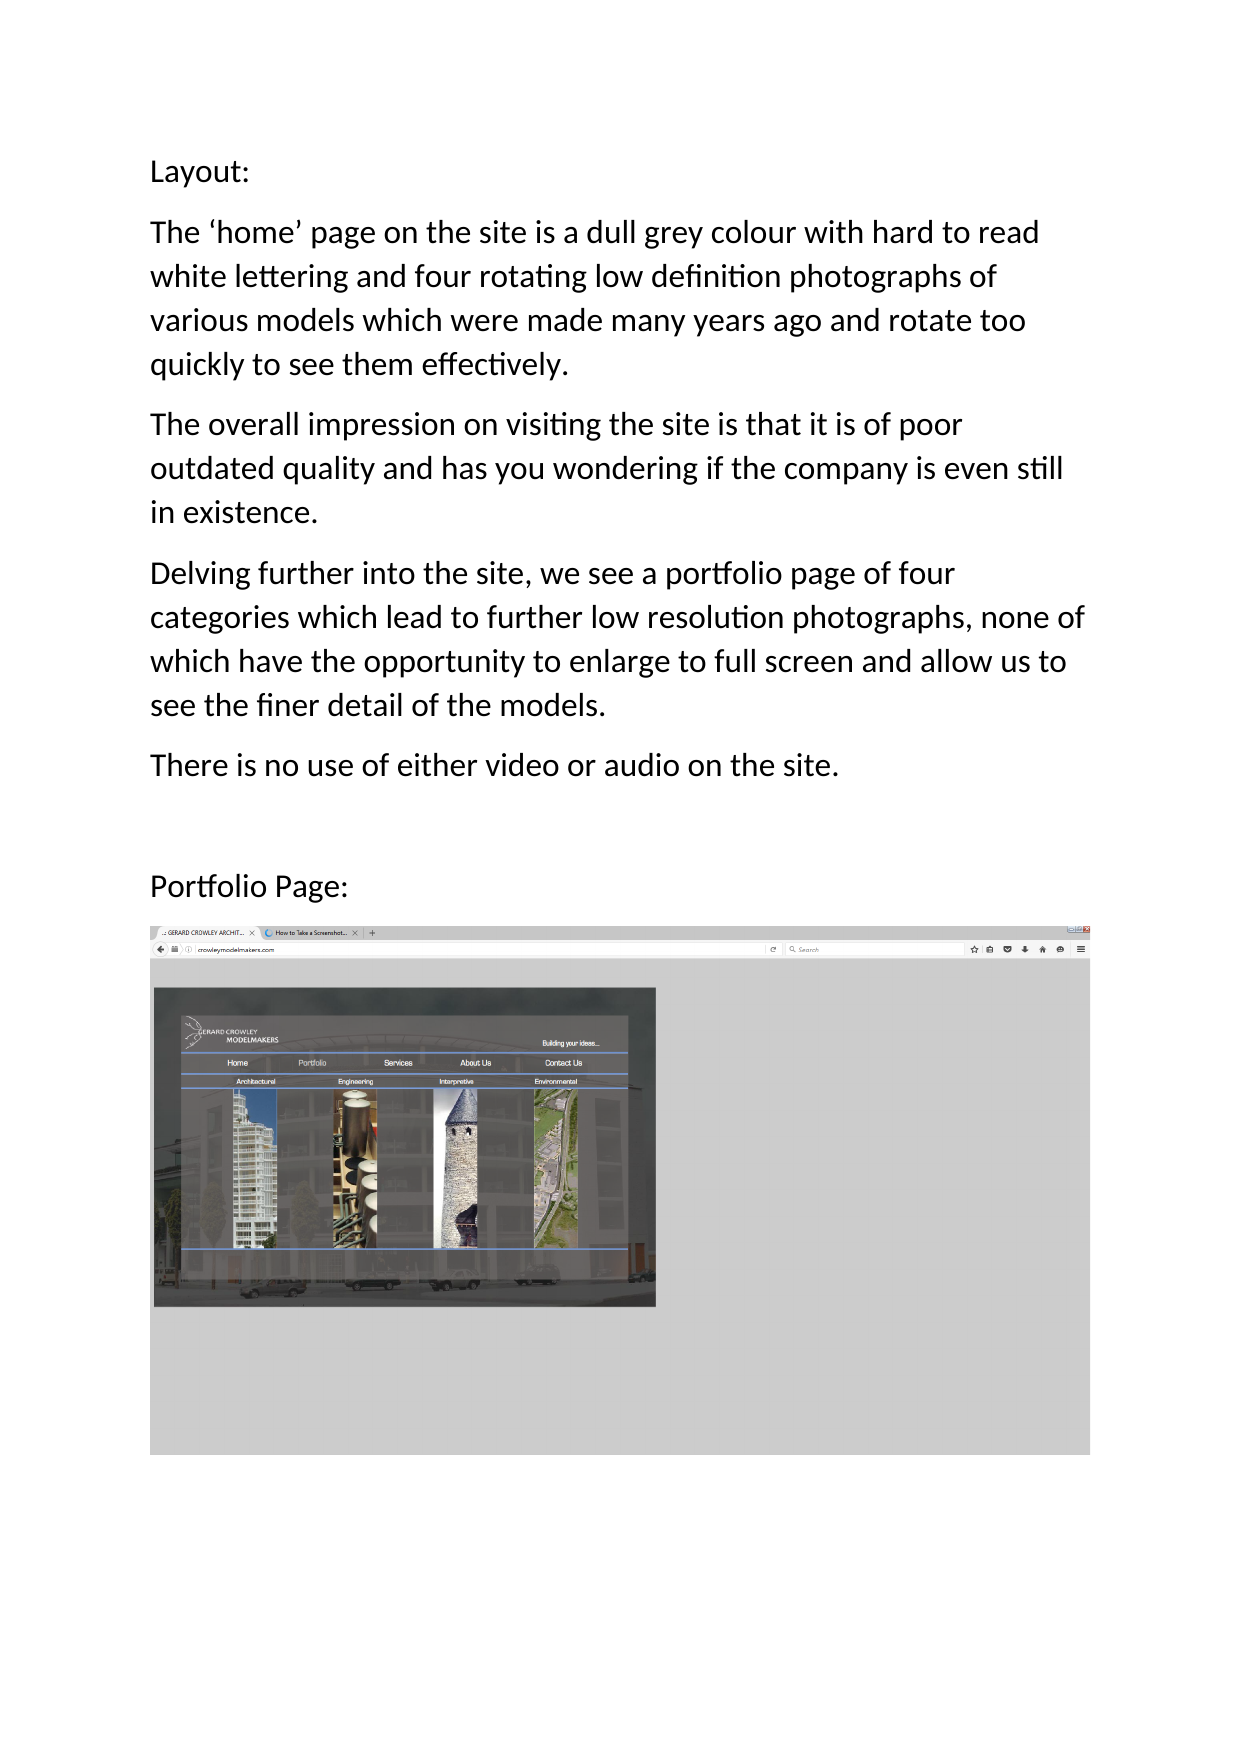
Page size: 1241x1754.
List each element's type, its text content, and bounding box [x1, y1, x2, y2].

text The overall impression on visiting the site is that it is of poor outdated quality and has you wondering if the company is even still in existence. [150, 403, 1090, 532]
text Layout: [150, 150, 1090, 191]
text Delving further into the site, we see a portfolio page of four categories which lead to further low resolution photographs, none of which have the opportunity to enlarge to full screen and allow us to see the finer detail of the models. [150, 552, 1090, 724]
text Portfolio Page: [150, 865, 1090, 906]
text There is no use of either video or audio on the site. [150, 744, 1090, 785]
picture [150, 926, 1091, 1455]
text The ‘home’ page on the site is a dull grey colour with hard to read white lettering and four rotating low definition photographs of various models which were made many years ago and rotate too quickly to see them effectively. [150, 211, 1090, 383]
